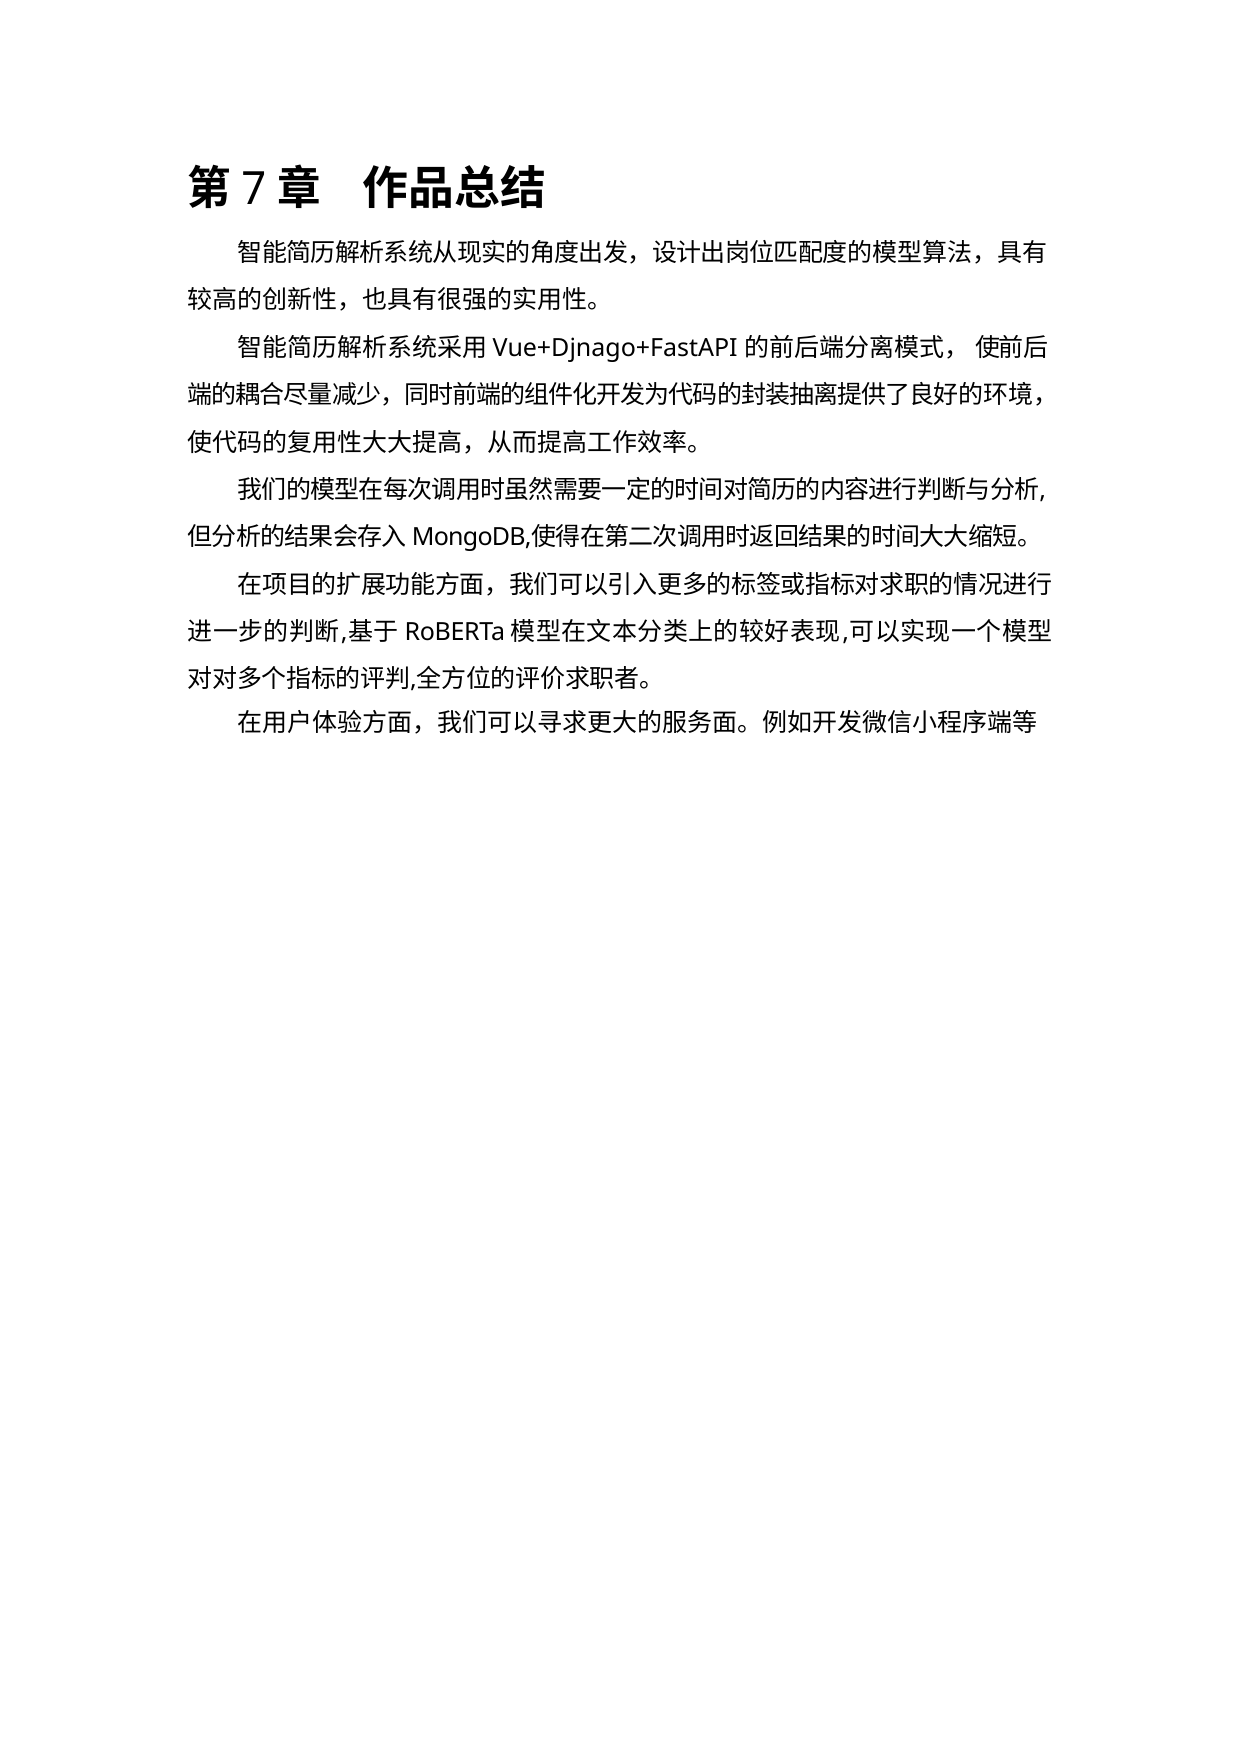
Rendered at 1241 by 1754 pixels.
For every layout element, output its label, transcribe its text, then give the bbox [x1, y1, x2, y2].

text 智能简历解析系统采用Vue+Djnago+FastAPI 的前后端分离模式， 使前后端的耦合尽量减少，同时前端的组件化开发为代码的封装抽离提供了良好的环境，使代码的复用性大大提高，从而提高工作效率。 [187, 327, 1053, 458]
subtitle 第 7 章 作品总结 [187, 148, 1113, 218]
text 在用户体验方面，我们可以寻求更大的服务面。例如开发微信小程序端等 [237, 706, 1113, 738]
text 我们的模型在每次调用时虽然需要一定的时间对简历的内容进行判断与分析,但分析的结果会存入MongoDB,使得在第二次调用时返回结果的时间大大缩短。 [187, 469, 1053, 553]
text 在项目的扩展功能方面，我们可以引入更多的标签或指标对求职的情况进行进一步的判断,基于RoBERTa模型在文本分类上的较好表现,可以实现一个模型对对多个指标的评判,全方位的评价求职者。 [187, 564, 1053, 695]
text 智能简历解析系统从现实的角度出发，设计出岗位匹配度的模型算法，具有较高的创新性，也具有很强的实用性。 [187, 232, 1053, 316]
